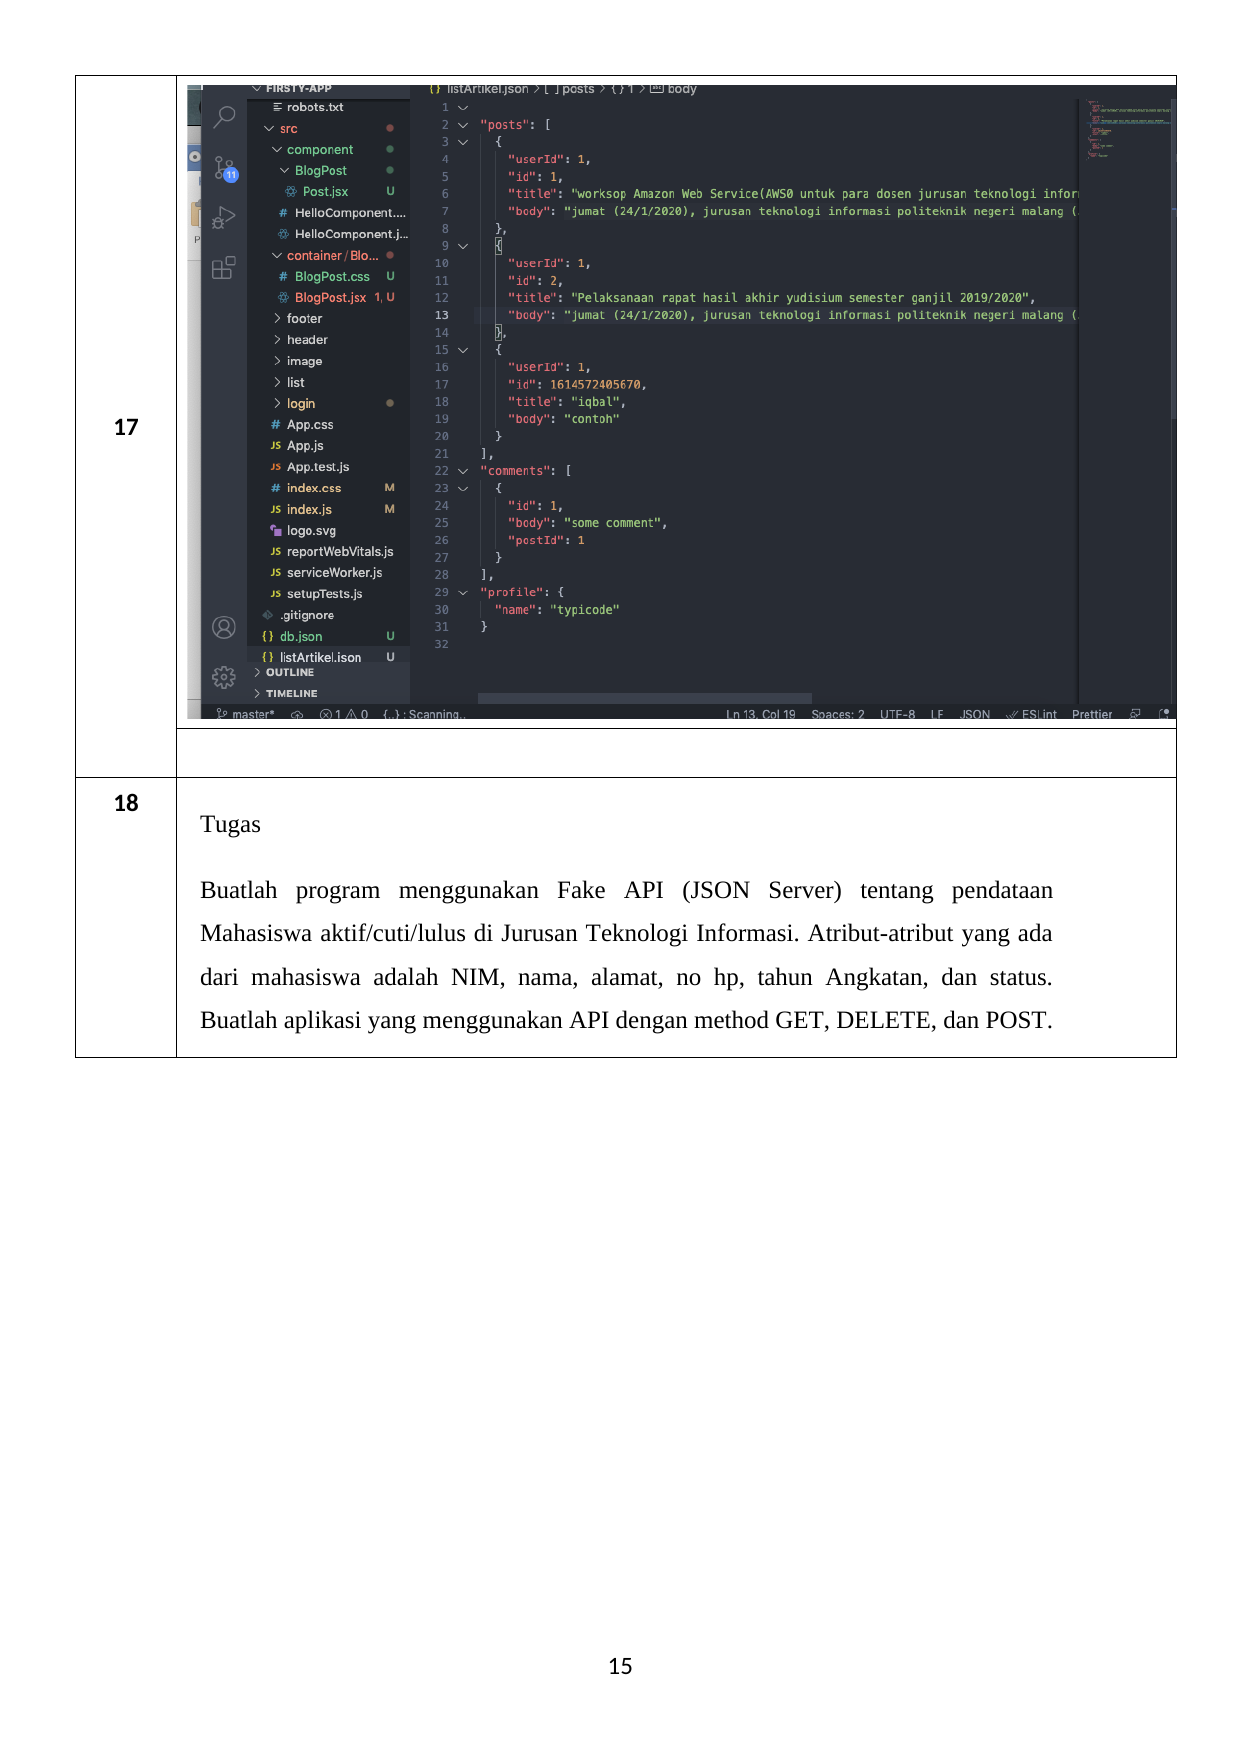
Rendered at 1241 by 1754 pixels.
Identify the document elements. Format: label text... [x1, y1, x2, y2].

table_cell [177, 729, 1176, 777]
table_cell 17 [76, 76, 176, 777]
picture [187, 85, 1177, 719]
table_cell 18 [76, 778, 176, 1057]
table_cell [177, 76, 1176, 727]
table_cell Tugas Buatlah program menggunakan Fake API (JSON Server) tentang pendataan Mahasiswa aktif/cuti/lulus di Jurusan Teknologi Informasi. Atribut-atribut yang ada dari mahasiswa adalah NIM, nama, alamat, no hp, tahun Angkatan, dan status. Buatlah aplikasi yang menggunakan API dengan method GET, DELETE, dan POST. [177, 778, 1176, 1057]
